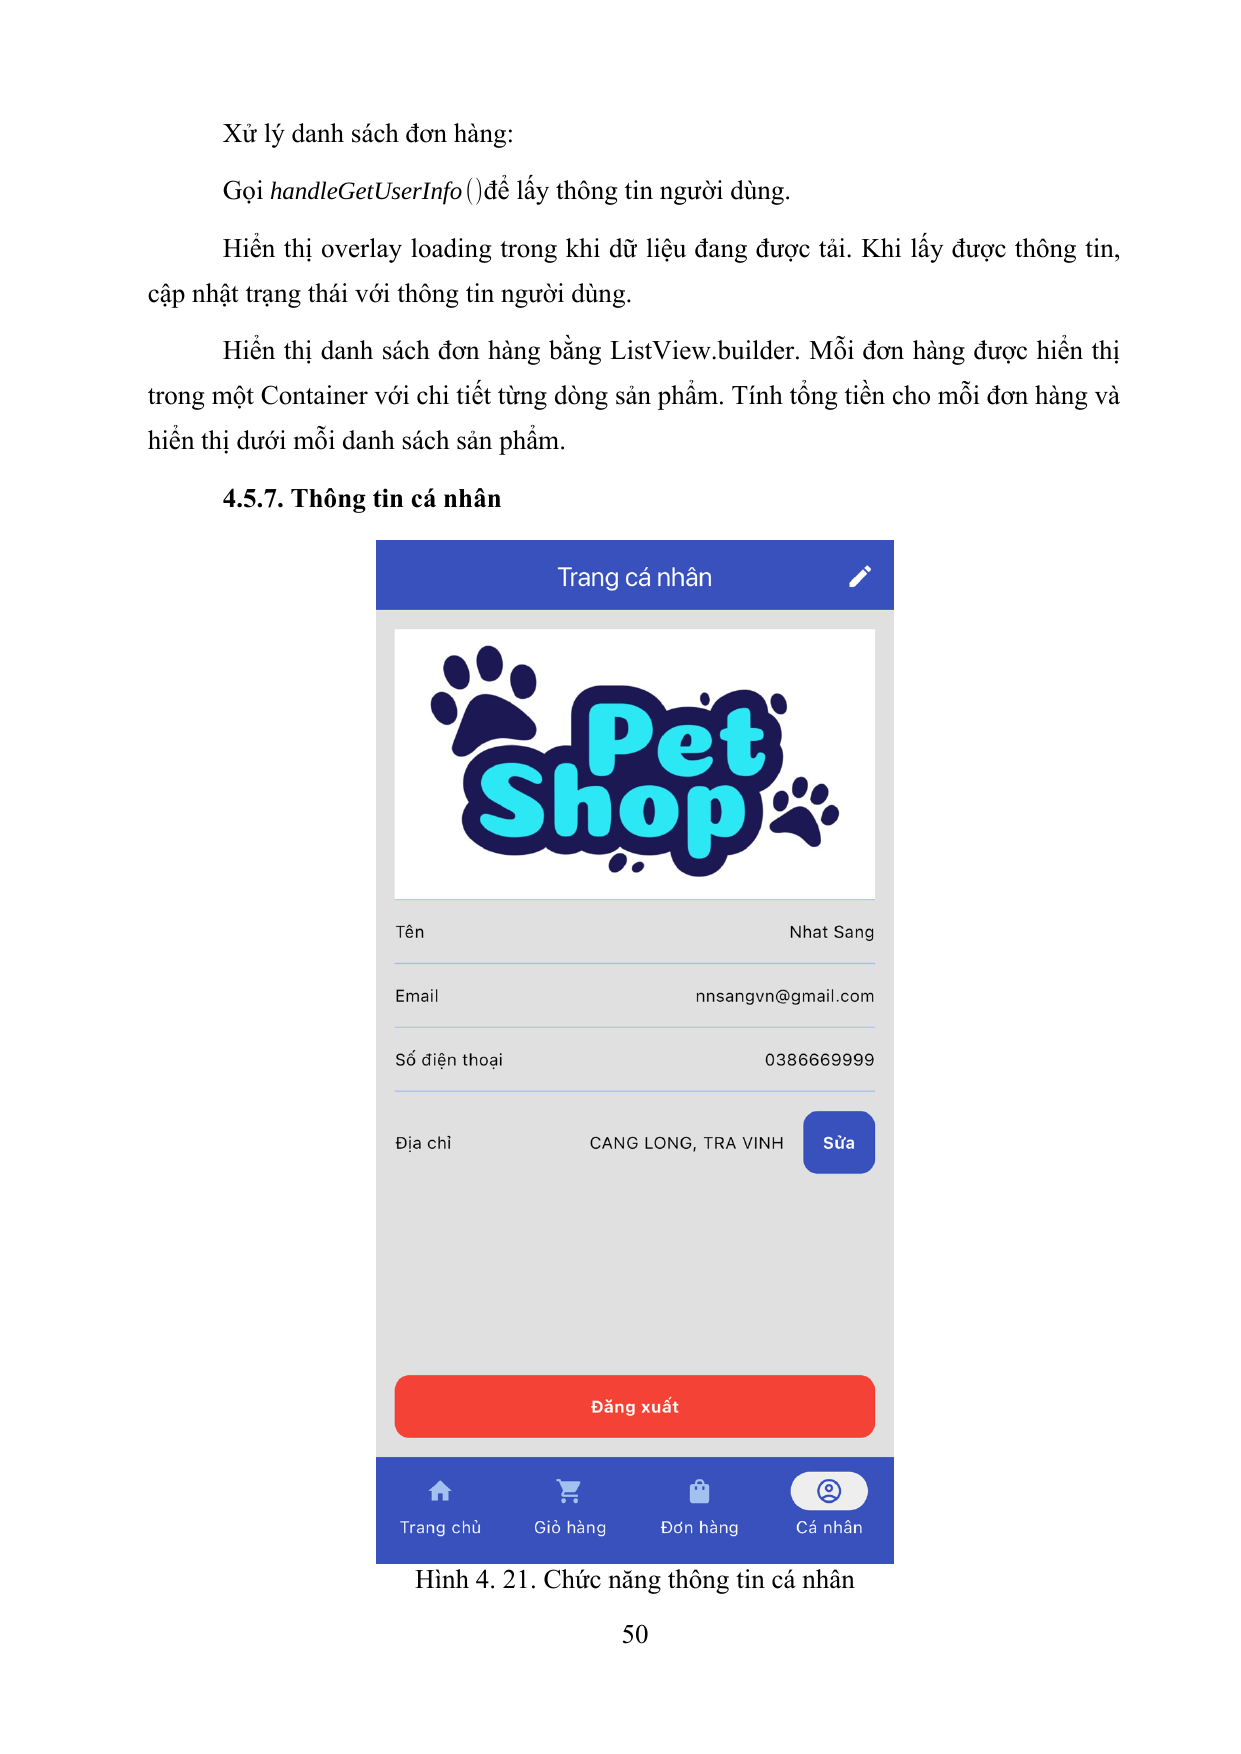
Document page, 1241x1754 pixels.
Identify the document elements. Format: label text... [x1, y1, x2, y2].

text Hiển thị overlay loading trong khi dữ liệu đang được tải. Khi lấy được thông tin, cập nhật trạng thái với thông tin người dùng. [148, 233, 1122, 308]
picture [376, 540, 894, 1564]
text Hình 4. 21. Chức năng thông tin cá nhân [148, 1564, 1122, 1594]
text Xử lý danh sách đơn hàng: [148, 118, 1122, 148]
text Thông tin cá nhân [223, 483, 1122, 513]
text Gọi để lấy thông tin người dùng. [148, 176, 1122, 206]
text Hiển thị danh sách đơn hàng bằng ListView.builder. Mỗi đơn hàng được hiển thị trong một Container với chi tiết từng dòng sản phẩm. Tính tổng tiền cho mỗi đơn hàng và hiển thị dưới mỗi danh sách sản phẩm. [148, 336, 1122, 456]
